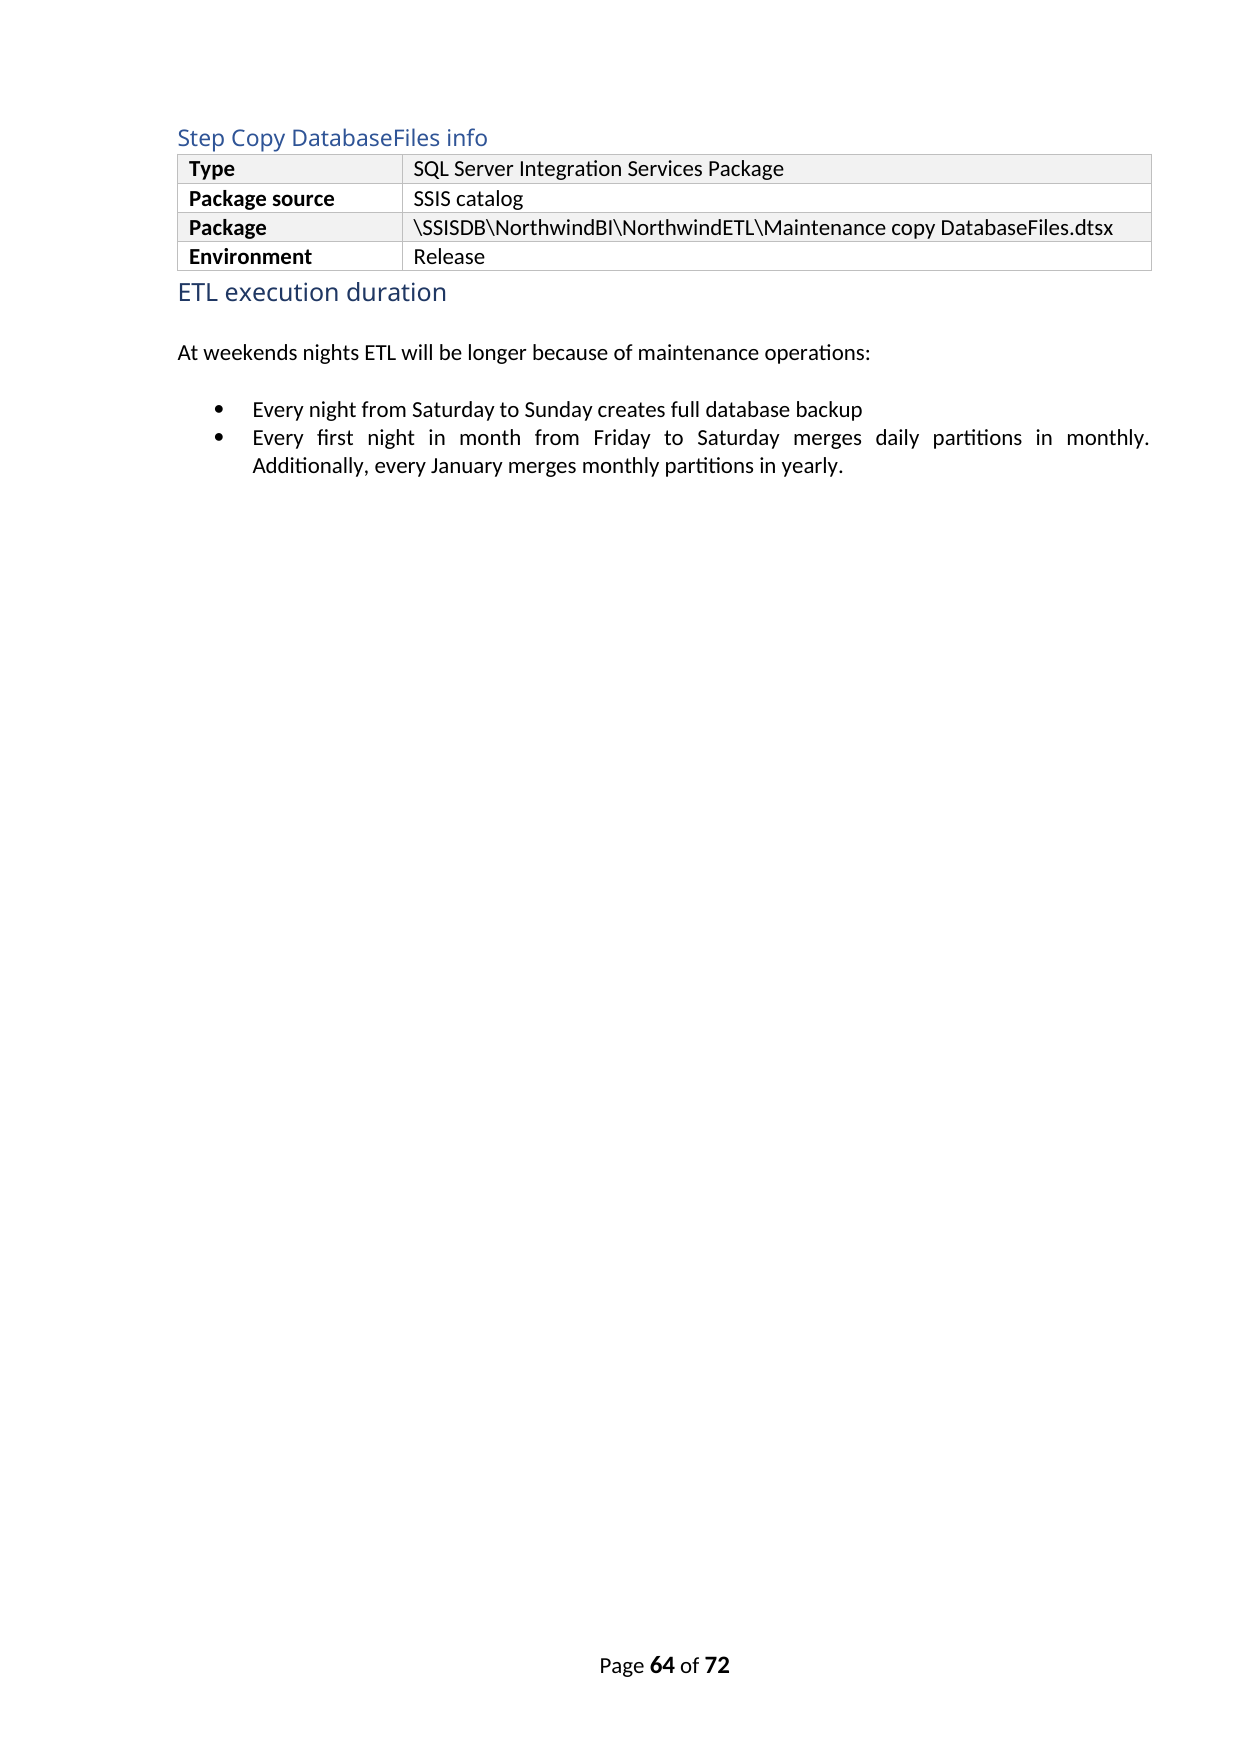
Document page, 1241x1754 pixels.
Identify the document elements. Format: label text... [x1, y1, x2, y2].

table_cell Environment [178, 242, 402, 270]
table_cell \SSISDB\NorthwindBI\NorthwindETL\Maintenance copy DatabaseFiles.dtsx [403, 213, 1151, 241]
list Every first night in month from Friday to Saturday merges daily partitions in monthly. Additionally, every January merges monthly partitions in yearly. [215, 423, 1152, 479]
table_cell Package source [178, 184, 402, 212]
text At weekends nights ETL will be longer because of maintenance operations: [177, 338, 1152, 366]
table_header SQL Server Integration Services Package [403, 155, 1151, 183]
list Every night from Saturday to Sunday creates full database backup [215, 395, 1152, 423]
table_cell Release [403, 242, 1151, 270]
table_header Type [178, 155, 402, 183]
table_cell Package [178, 213, 402, 241]
table_cell SSIS catalog [403, 184, 1151, 212]
subtitle ETL execution duration [177, 275, 1152, 309]
subtitle Step Copy DatabaseFiles info [177, 122, 1152, 153]
